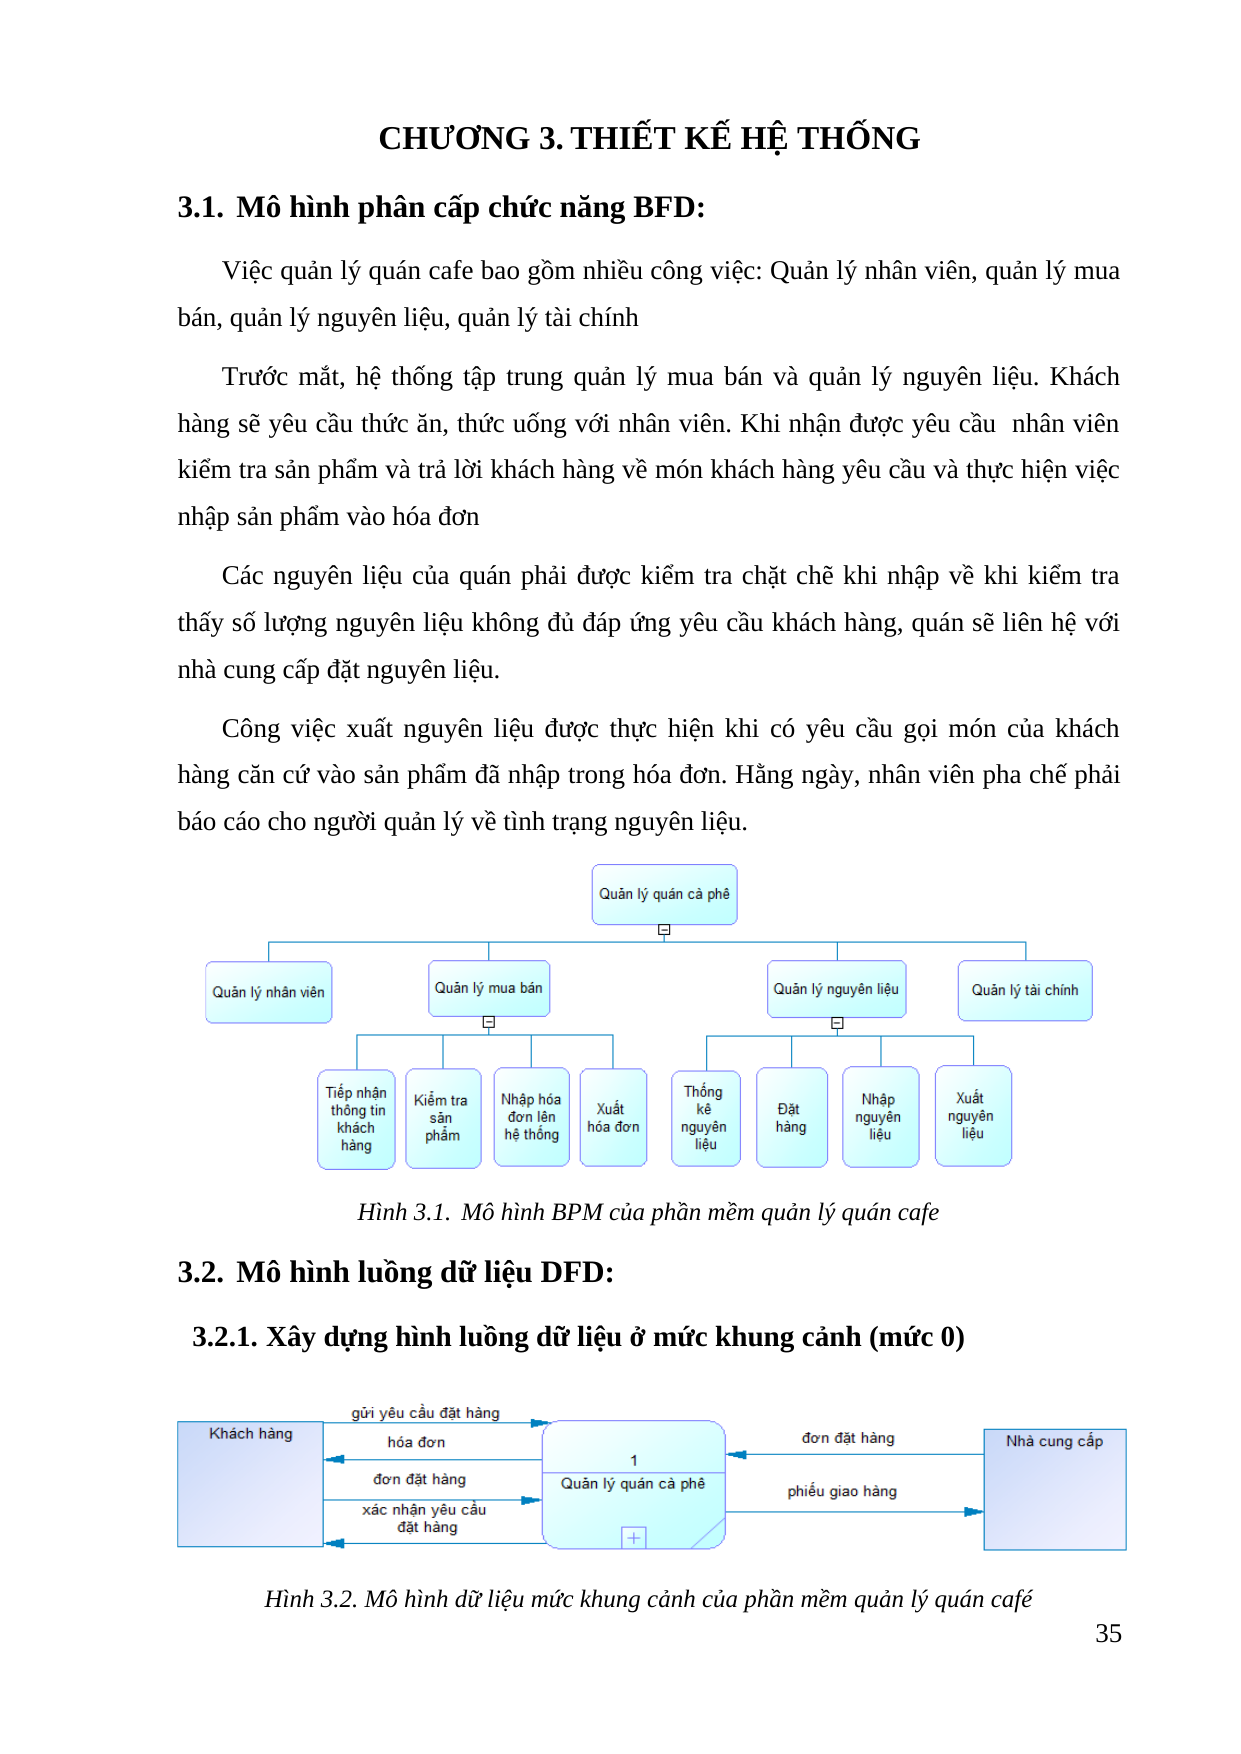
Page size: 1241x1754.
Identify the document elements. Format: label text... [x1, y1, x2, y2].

text Các nguyên liệu của quán phải được kiểm tra chặt chẽ khi nhập về khi kiểm tra thấy số lượng nguyên liệu không đủ đáp ứng yêu cầu khách hàng, quán sẽ liên hệ với nhà cung cấp đặt nguyên liệu. [177, 559, 1122, 684]
subtitle Hình 3.2. Mô hình dữ liệu mức khung cảnh của phần mềm quản lý quán café [177, 1584, 1122, 1612]
picture [205, 864, 1094, 1170]
text Việc quản lý quán cafe bao gồm nhiều công việc: Quản lý nhân viên, quản lý mua bán, quản lý nguyên liệu, quản lý tài chính [177, 254, 1122, 332]
subtitle Mô hình luồng dữ liệu DFD: [177, 1253, 1122, 1289]
text Công việc xuất nguyên liệu được thực hiện khi có yêu cầu gọi món của khách hàng căn cứ vào sản phẩm đã nhập trong hóa đơn. Hằng ngày, nhân viên pha chế phải báo cáo cho người quản lý về tình trạng nguyên liệu. [177, 712, 1122, 836]
picture [177, 1382, 1127, 1556]
subtitle Xây dựng hình luồng dữ liệu ở mức khung cảnh (mức 0) [177, 1319, 1122, 1353]
subtitle Mô hình phân cấp chức năng BFD: [177, 188, 1122, 224]
subtitle Mô hình BPM của phần mềm quản lý quán cafe [177, 1197, 1122, 1226]
text Trước mắt, hệ thống tập trung quản lý mua bán và quản lý nguyên liệu. Khách hàng sẽ yêu cầu thức ăn, thức uống với nhân viên. Khi nhận được yêu cầu nhân viên kiểm tra sản phẩm và trả lời khách hàng về món khách hàng yêu cầu và thực hiện việc nhập sản phẩm vào hóa đơn [177, 360, 1122, 531]
subtitle THIẾT KẾ HỆ THỐNG [177, 118, 1122, 156]
